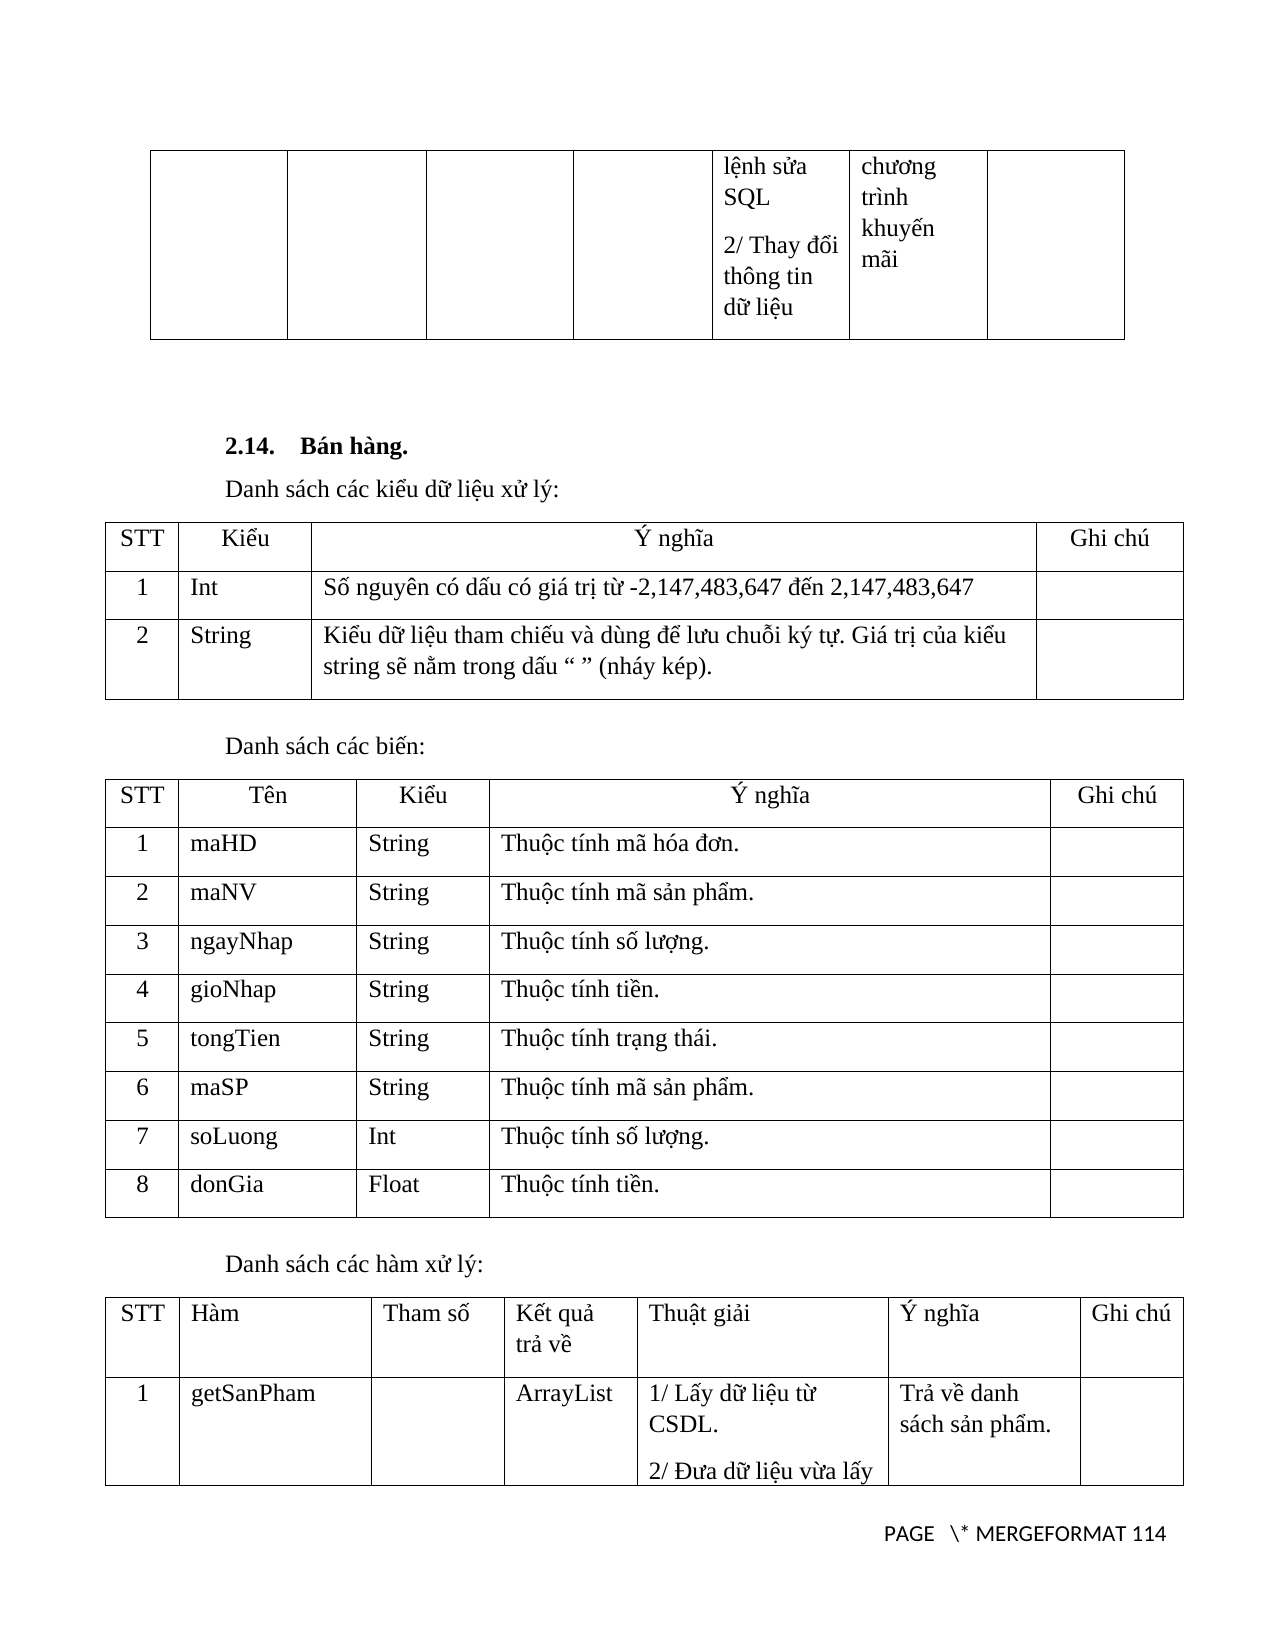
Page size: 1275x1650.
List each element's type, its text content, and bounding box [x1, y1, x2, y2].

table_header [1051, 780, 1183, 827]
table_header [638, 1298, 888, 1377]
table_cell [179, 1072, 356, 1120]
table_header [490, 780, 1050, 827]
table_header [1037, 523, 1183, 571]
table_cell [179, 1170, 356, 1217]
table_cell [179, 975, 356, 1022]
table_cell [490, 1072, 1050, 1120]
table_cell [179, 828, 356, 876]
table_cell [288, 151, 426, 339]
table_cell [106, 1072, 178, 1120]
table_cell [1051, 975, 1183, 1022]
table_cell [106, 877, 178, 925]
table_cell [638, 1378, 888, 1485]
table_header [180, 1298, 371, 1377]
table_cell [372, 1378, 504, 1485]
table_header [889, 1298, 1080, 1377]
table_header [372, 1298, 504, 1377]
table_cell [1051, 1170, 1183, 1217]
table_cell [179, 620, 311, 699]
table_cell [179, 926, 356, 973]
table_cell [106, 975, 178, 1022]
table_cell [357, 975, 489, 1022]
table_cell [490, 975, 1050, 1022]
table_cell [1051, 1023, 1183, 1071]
list Danh sách các hàm xử lý: [225, 1249, 1167, 1278]
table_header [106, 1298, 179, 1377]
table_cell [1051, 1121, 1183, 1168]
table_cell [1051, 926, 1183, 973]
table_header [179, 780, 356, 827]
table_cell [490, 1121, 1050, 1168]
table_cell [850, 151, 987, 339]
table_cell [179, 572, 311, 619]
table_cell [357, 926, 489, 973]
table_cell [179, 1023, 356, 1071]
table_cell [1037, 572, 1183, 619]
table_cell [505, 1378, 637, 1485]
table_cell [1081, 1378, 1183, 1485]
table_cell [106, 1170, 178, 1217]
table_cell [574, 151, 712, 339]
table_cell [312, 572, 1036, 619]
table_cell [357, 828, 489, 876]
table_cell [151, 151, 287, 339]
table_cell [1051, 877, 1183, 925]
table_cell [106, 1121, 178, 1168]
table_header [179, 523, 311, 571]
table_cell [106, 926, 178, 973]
list Danh sách các biến: [225, 731, 1167, 760]
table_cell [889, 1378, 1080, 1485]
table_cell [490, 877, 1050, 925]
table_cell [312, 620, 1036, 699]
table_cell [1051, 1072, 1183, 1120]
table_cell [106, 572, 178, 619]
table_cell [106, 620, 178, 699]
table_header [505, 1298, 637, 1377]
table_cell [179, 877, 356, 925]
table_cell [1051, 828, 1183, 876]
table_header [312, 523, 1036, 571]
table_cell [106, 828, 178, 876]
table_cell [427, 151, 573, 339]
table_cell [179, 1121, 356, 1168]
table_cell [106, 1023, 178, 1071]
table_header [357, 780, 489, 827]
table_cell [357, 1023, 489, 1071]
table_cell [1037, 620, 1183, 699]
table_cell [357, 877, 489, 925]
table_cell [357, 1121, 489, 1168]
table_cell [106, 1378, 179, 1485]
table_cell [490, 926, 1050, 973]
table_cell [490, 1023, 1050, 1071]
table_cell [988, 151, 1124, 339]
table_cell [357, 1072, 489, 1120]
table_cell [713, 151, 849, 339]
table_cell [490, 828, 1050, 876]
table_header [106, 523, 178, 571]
list Bán hàng. [225, 431, 1167, 460]
list Danh sách các kiểu dữ liệu xử lý: [225, 474, 1167, 503]
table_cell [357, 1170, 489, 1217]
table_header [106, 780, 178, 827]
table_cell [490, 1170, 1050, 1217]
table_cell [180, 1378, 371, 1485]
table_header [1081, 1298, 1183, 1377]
